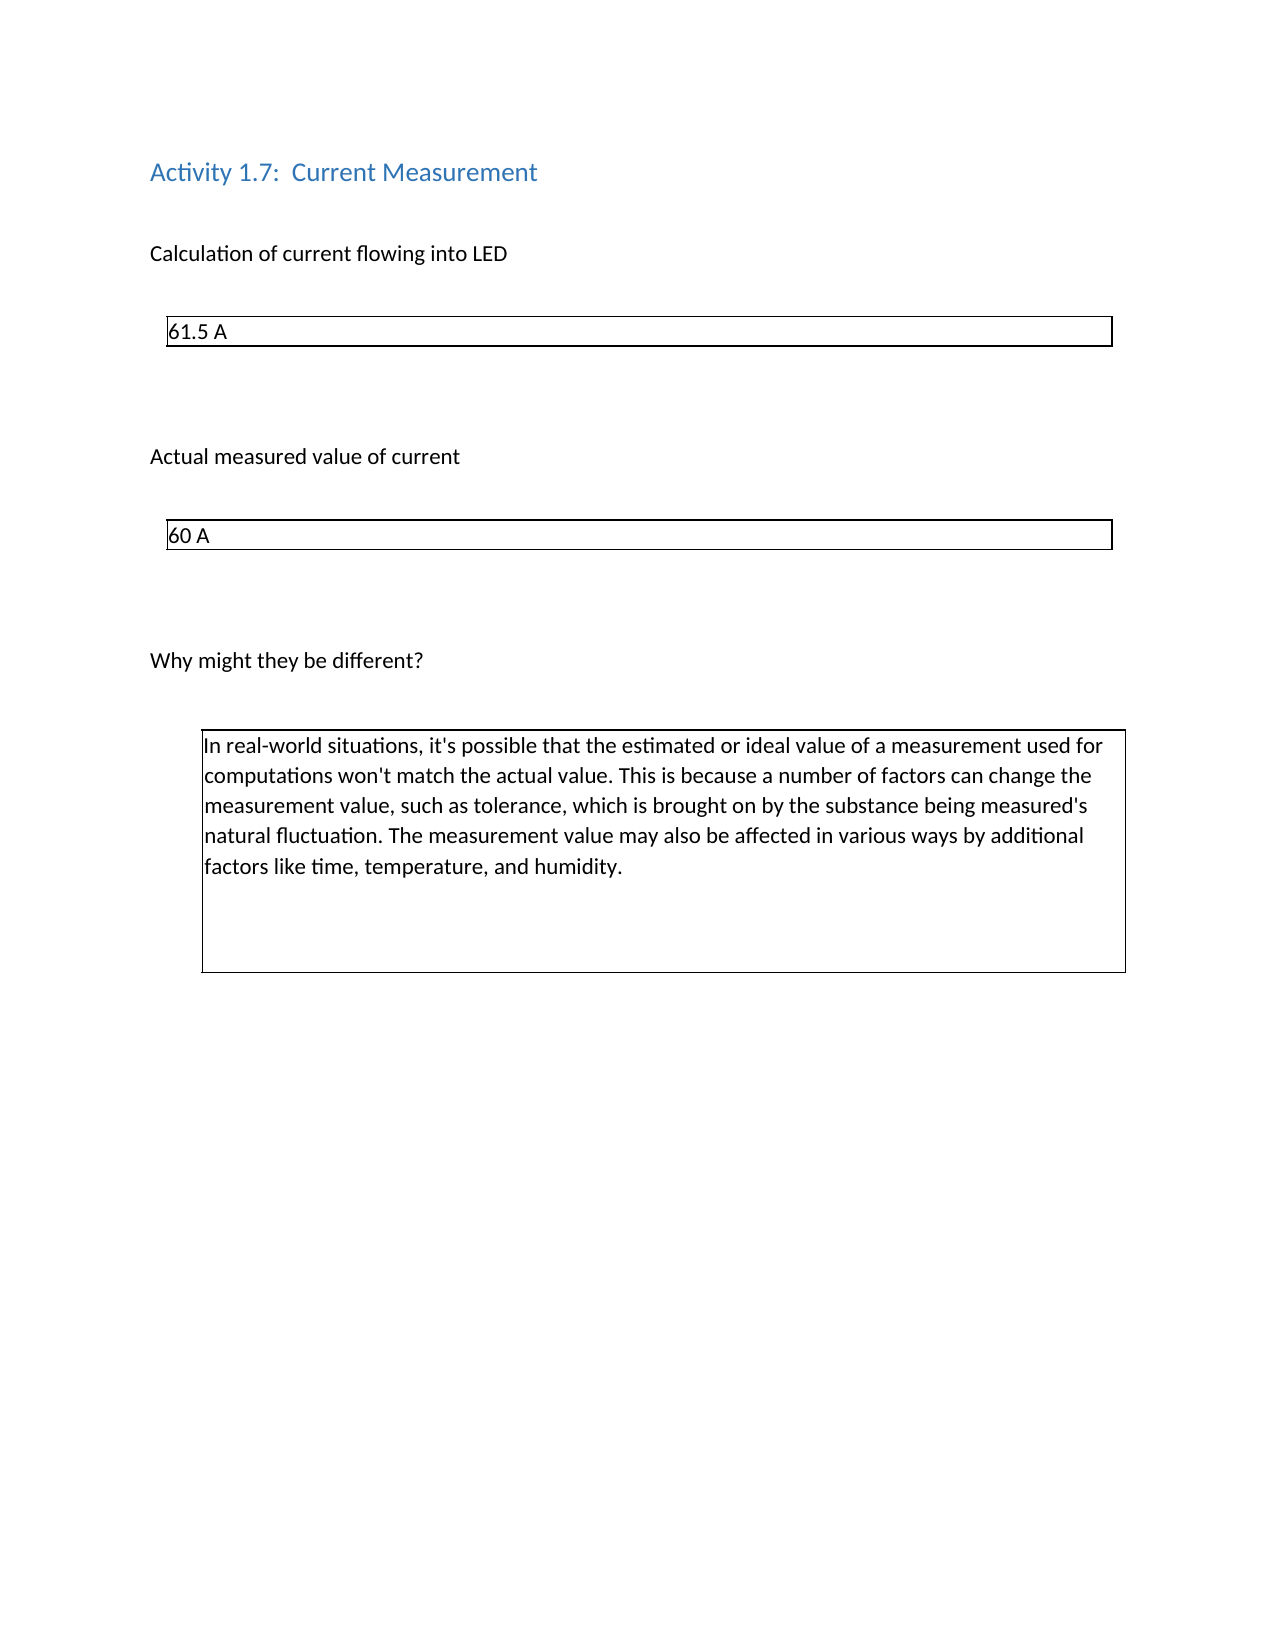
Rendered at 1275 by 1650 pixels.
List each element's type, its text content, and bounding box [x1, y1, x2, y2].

text In real-world situations, it's possible that the estimated or ideal value of a measurement used for computations won't match the actual value. This is because a number of factors can change the measurement value, such as tolerance, which is brought on by the substance being measured's natural fluctuation. The measurement value may also be affected in various ways by additional factors like time, temperature, and humidity. [203, 731, 1125, 880]
subtitle Activity 1.7: Current Measurement [150, 155, 1124, 188]
text 61.5 A [168, 317, 1111, 345]
text Why might they be different? [150, 646, 1124, 674]
text 60 A [168, 521, 1111, 549]
text Actual measured value of current [150, 442, 1124, 470]
text Calculation of current flowing into LED [150, 239, 1124, 267]
